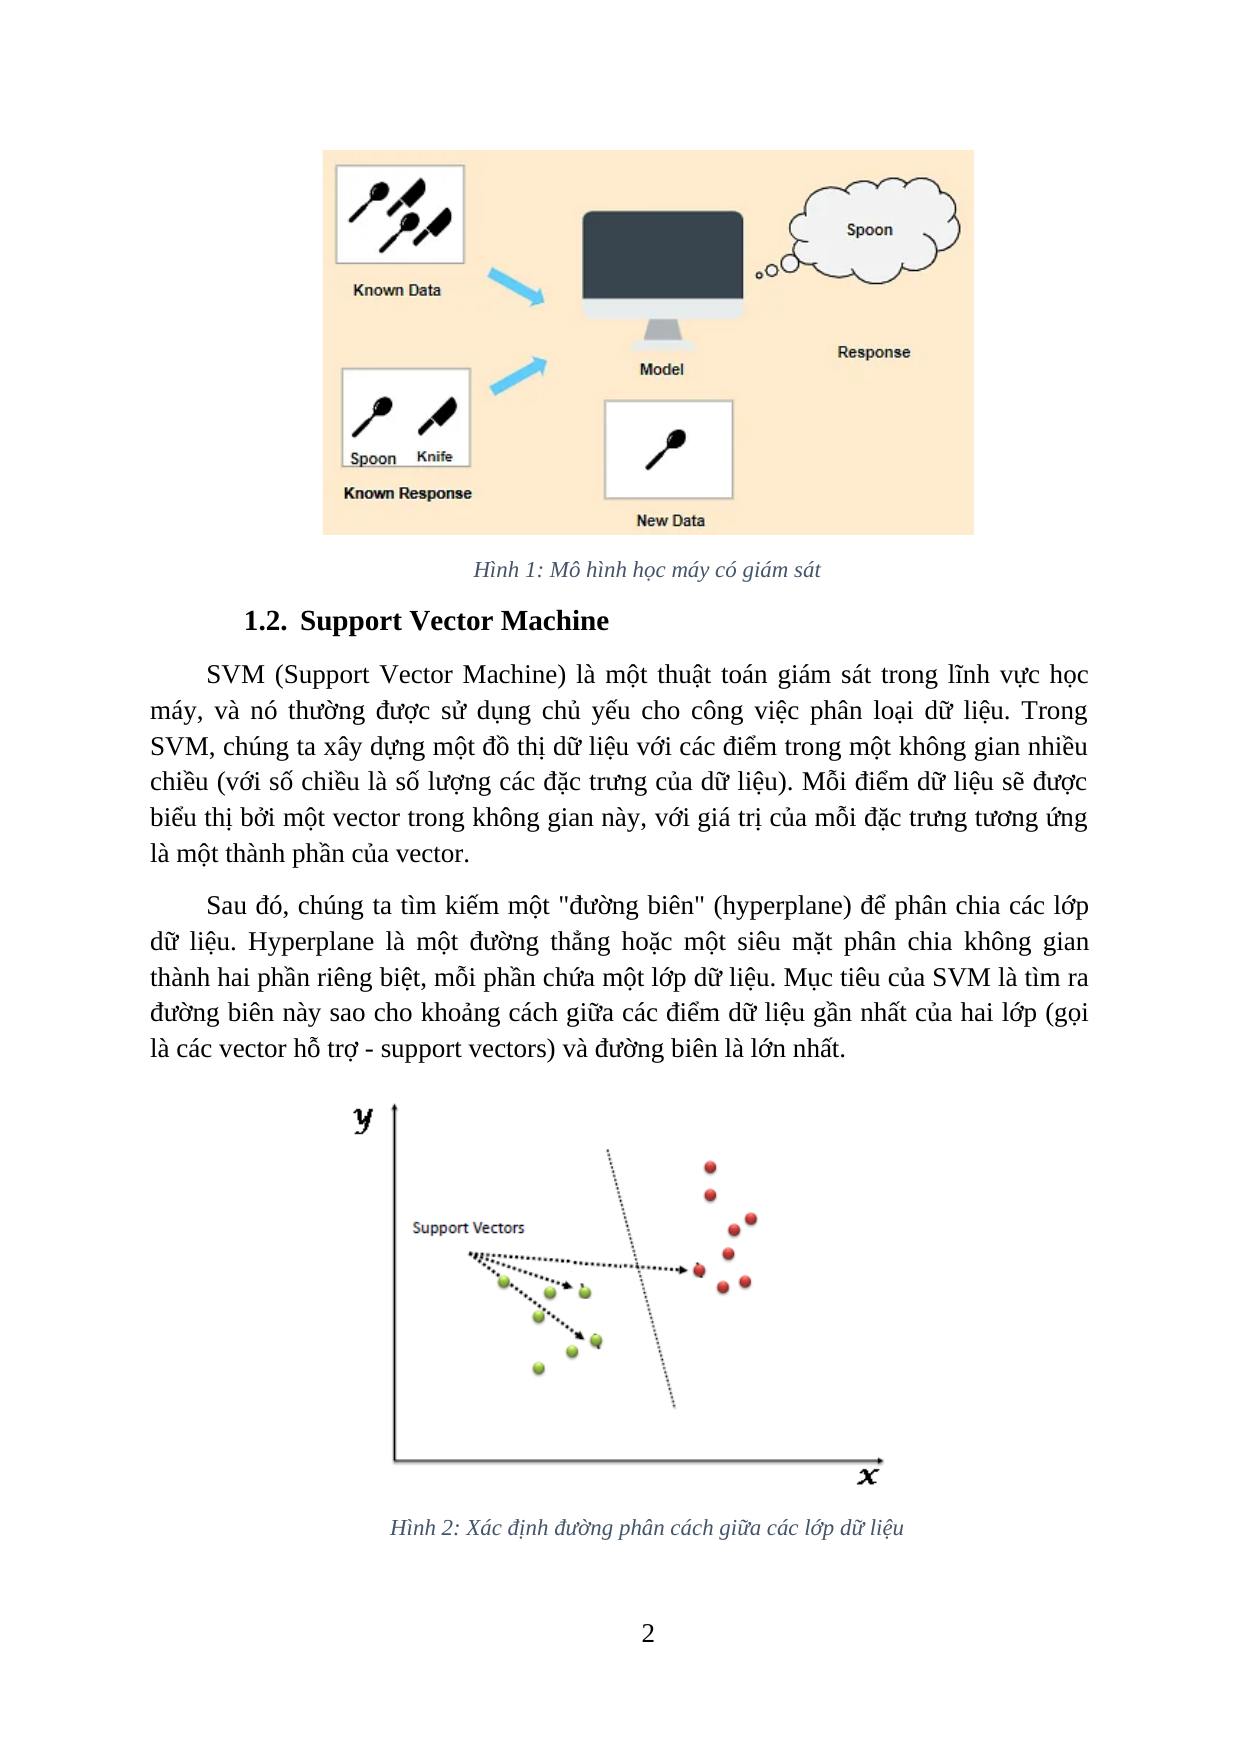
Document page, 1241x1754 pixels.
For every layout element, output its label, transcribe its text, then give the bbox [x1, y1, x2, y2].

text Sau đó, chúng ta tìm kiếm một "đường biên" (hyperplane) để phân chia các lớp dữ liệu. Hyperplane là một đường thẳng hoặc một siêu mặt phân chia không gian thành hai phần riêng biệt, mỗi phần chứa một lớp dữ liệu. Mục tiêu của SVM là tìm ra đường biên này sao cho khoảng cách giữa các điểm dữ liệu gần nhất của hai lớp (gọi là các vector hỗ trợ - support vectors) và đường biên là lớn nhất. [150, 889, 1090, 1063]
picture [334, 1084, 906, 1493]
subtitle Support Vector Machine [244, 603, 1090, 637]
picture [322, 150, 974, 535]
text SVM (Support Vector Machine) là một thuật toán giám sát trong lĩnh vực học máy, và nó thường được sử dụng chủ yếu cho công việc phân loại dữ liệu. Trong SVM, chúng ta xây dựng một đồ thị dữ liệu với các điểm trong một không gian nhiều chiều (với số chiều là số lượng các đặc trưng của dữ liệu). Mỗi điểm dữ liệu sẽ được biểu thị bởi một vector trong không gian này, với giá trị của mỗi đặc trưng tương ứng là một thành phần của vector. [150, 658, 1090, 868]
